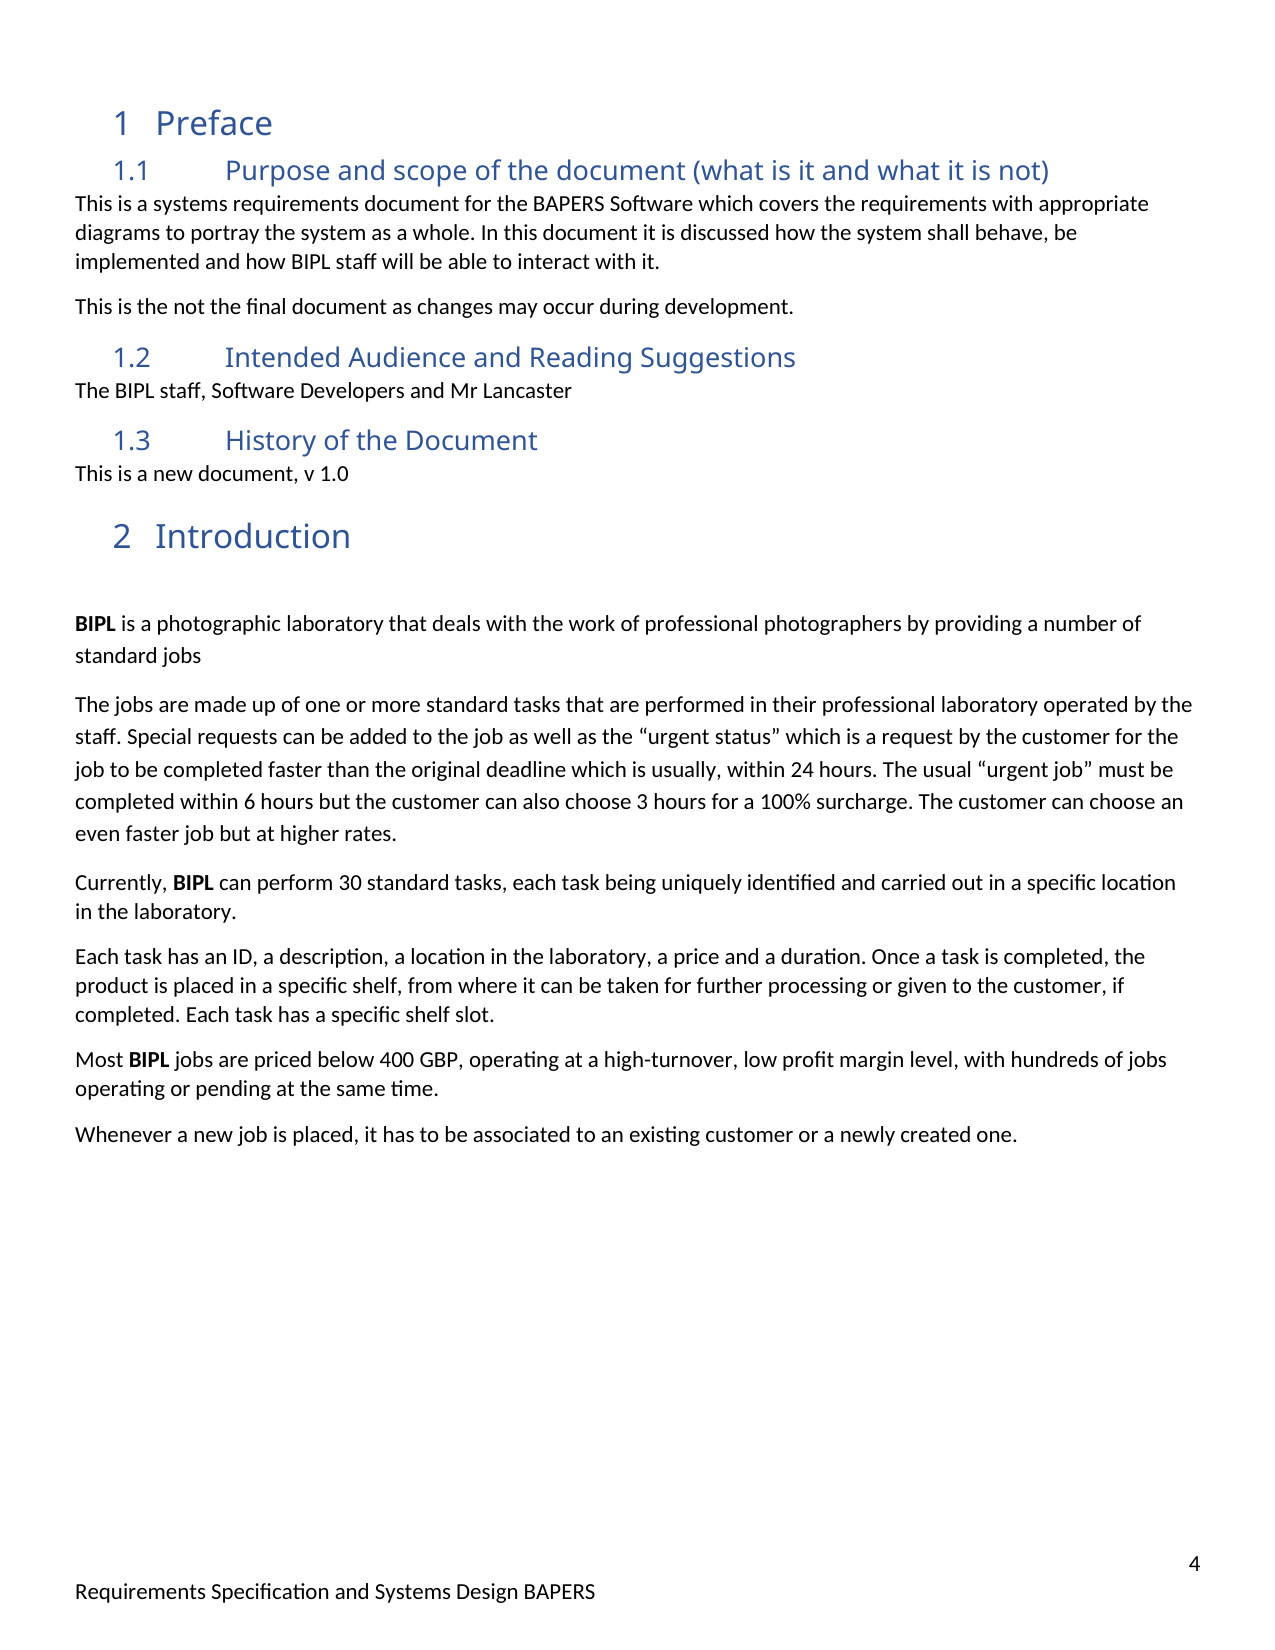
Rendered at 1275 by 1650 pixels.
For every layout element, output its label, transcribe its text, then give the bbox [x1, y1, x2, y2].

text BIPL is a photographic laboratory that deals with the work of professional photographers by providing a number of standard jobs [75, 609, 1200, 669]
subtitle Introduction [112, 513, 1200, 559]
text Most BIPL jobs are priced below 400 GBP, operating at a high-turnover, low profit margin level, with hundreds of jobs operating or pending at the same time. [75, 1046, 1200, 1102]
subtitle Intended Audience and Reading Suggestions [112, 338, 1200, 375]
text The BIPL staff, Software Developers and Mr Lancaster [75, 376, 1200, 404]
text Each task has an ID, a description, a location in the laboratory, a price and a duration. Once a task is completed, the product is placed in a specific shelf, from where it can be taken for further processing or given to the customer, if completed. Each task has a specific shelf slot. [75, 942, 1200, 1028]
text This is the not the final document as changes may occur during development. [75, 292, 1200, 321]
text This is a systems requirements document for the BAPERS Software which covers the requirements with appropriate diagrams to portray the system as a whole. In this document it is discussed how the system shall behave, be implemented and how BIPL staff will be able to interact with it. [75, 189, 1200, 275]
text The jobs are made up of one or more standard tasks that are performed in their professional laboratory operated by the staff. Special requests can be added to the job as well as the “urgent status” which is a request by the customer for the job to be completed faster than the original deadline which is usually, within 24 hours. The usual “urgent job” must be completed within 6 hours but the customer can also choose 3 hours for a 100% surcharge. The customer can choose an even faster job but at higher rates. [75, 690, 1200, 847]
subtitle Purpose and scope of the document (what is it and what it is not) [112, 151, 1200, 188]
text This is a new document, v 1.0 [75, 459, 1200, 487]
text Whenever a new job is placed, it has to be associated to an existing customer or a newly created one. [75, 1120, 1200, 1148]
text Currently, BIPL can perform 30 standard tasks, each task being uniquely identified and carried out in a specific location in the laboratory. [75, 868, 1200, 925]
subtitle History of the Document [112, 421, 1200, 458]
subtitle Preface [112, 100, 1200, 145]
